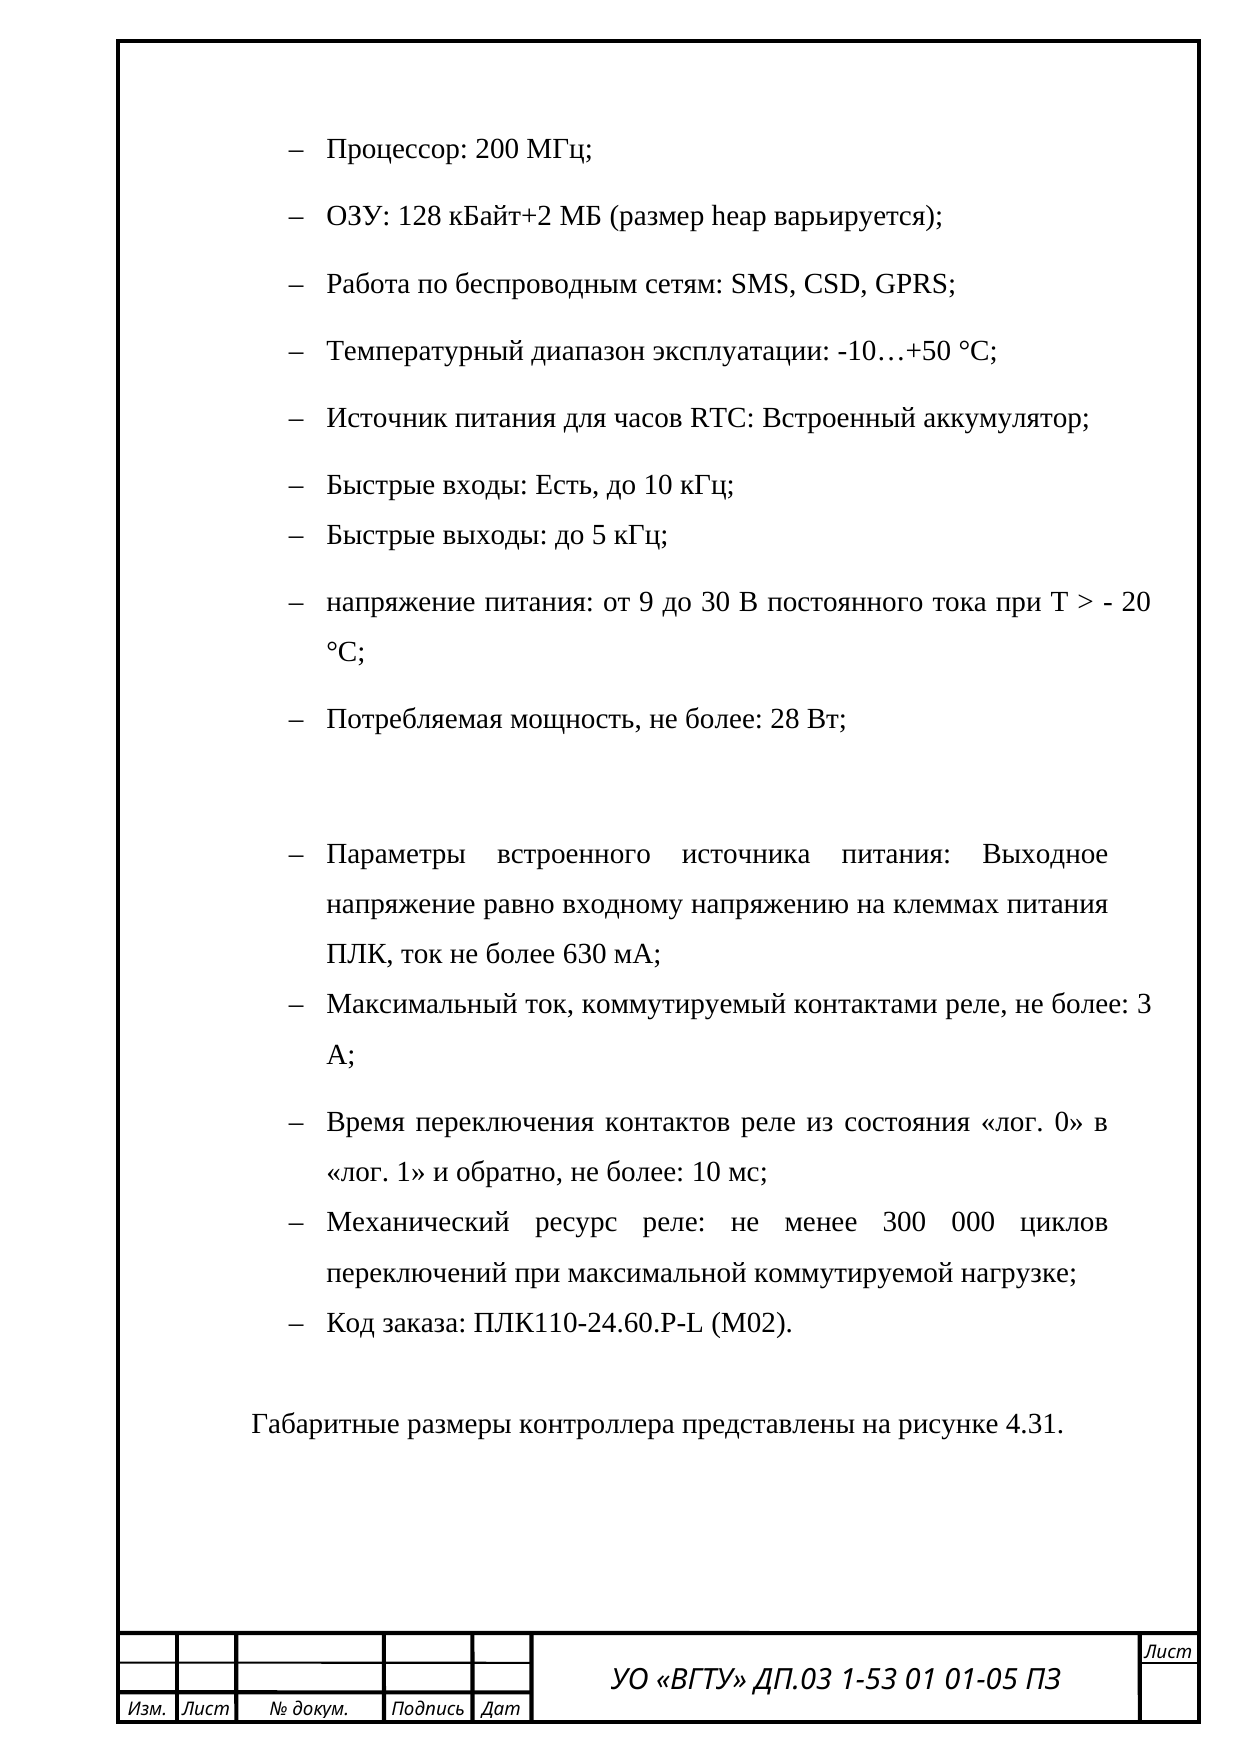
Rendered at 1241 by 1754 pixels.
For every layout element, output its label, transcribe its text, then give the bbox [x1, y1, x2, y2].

list Максимальный ток, коммутируемый контактами реле, не более: 3 А; [288, 987, 1152, 1071]
list Время переключения контактов реле из состояния «лог. 0» в «лог. 1» и обратно, не более: 10 мс; [288, 1104, 1108, 1188]
list Работа по беспроводным сетям: SMS, CSD, GPRS; [288, 266, 1152, 299]
list Температурный диапазон эксплуатации: -10…+50 °C; [288, 333, 1152, 366]
list Код заказа: ПЛК110-24.60.Р-L (М02). [288, 1305, 1152, 1339]
list Процессор: 200 МГц; [288, 131, 1152, 165]
list Быстрые выходы: до 5 кГц; [288, 517, 1152, 551]
list Источник питания для часов RTC: Встроенный аккумулятор; [288, 400, 1152, 433]
list Потребляемая мощность, не более: 28 Вт; [288, 702, 1152, 735]
list Параметры встроенного источника питания: Выходное напряжение равно входному напряжению на клеммах питания ПЛК, ток не более 630 мА; [288, 836, 1108, 970]
list напряжение питания: от 9 до 30 В постоянного тока при Т > - 20 °С; [288, 584, 1152, 668]
list Быстрые входы: Есть, до 10 кГц; [288, 467, 1152, 500]
list ОЗУ: 128 кБайт+2 МБ (размер heap варьируется); [288, 198, 1152, 232]
list Механический ресурс реле: не менее 300 000 циклов переключений при максимальной коммутируемой нагрузке; [288, 1204, 1108, 1288]
text Габаритные размеры контроллера представлены на рисунке 4.31. [177, 1406, 1152, 1439]
